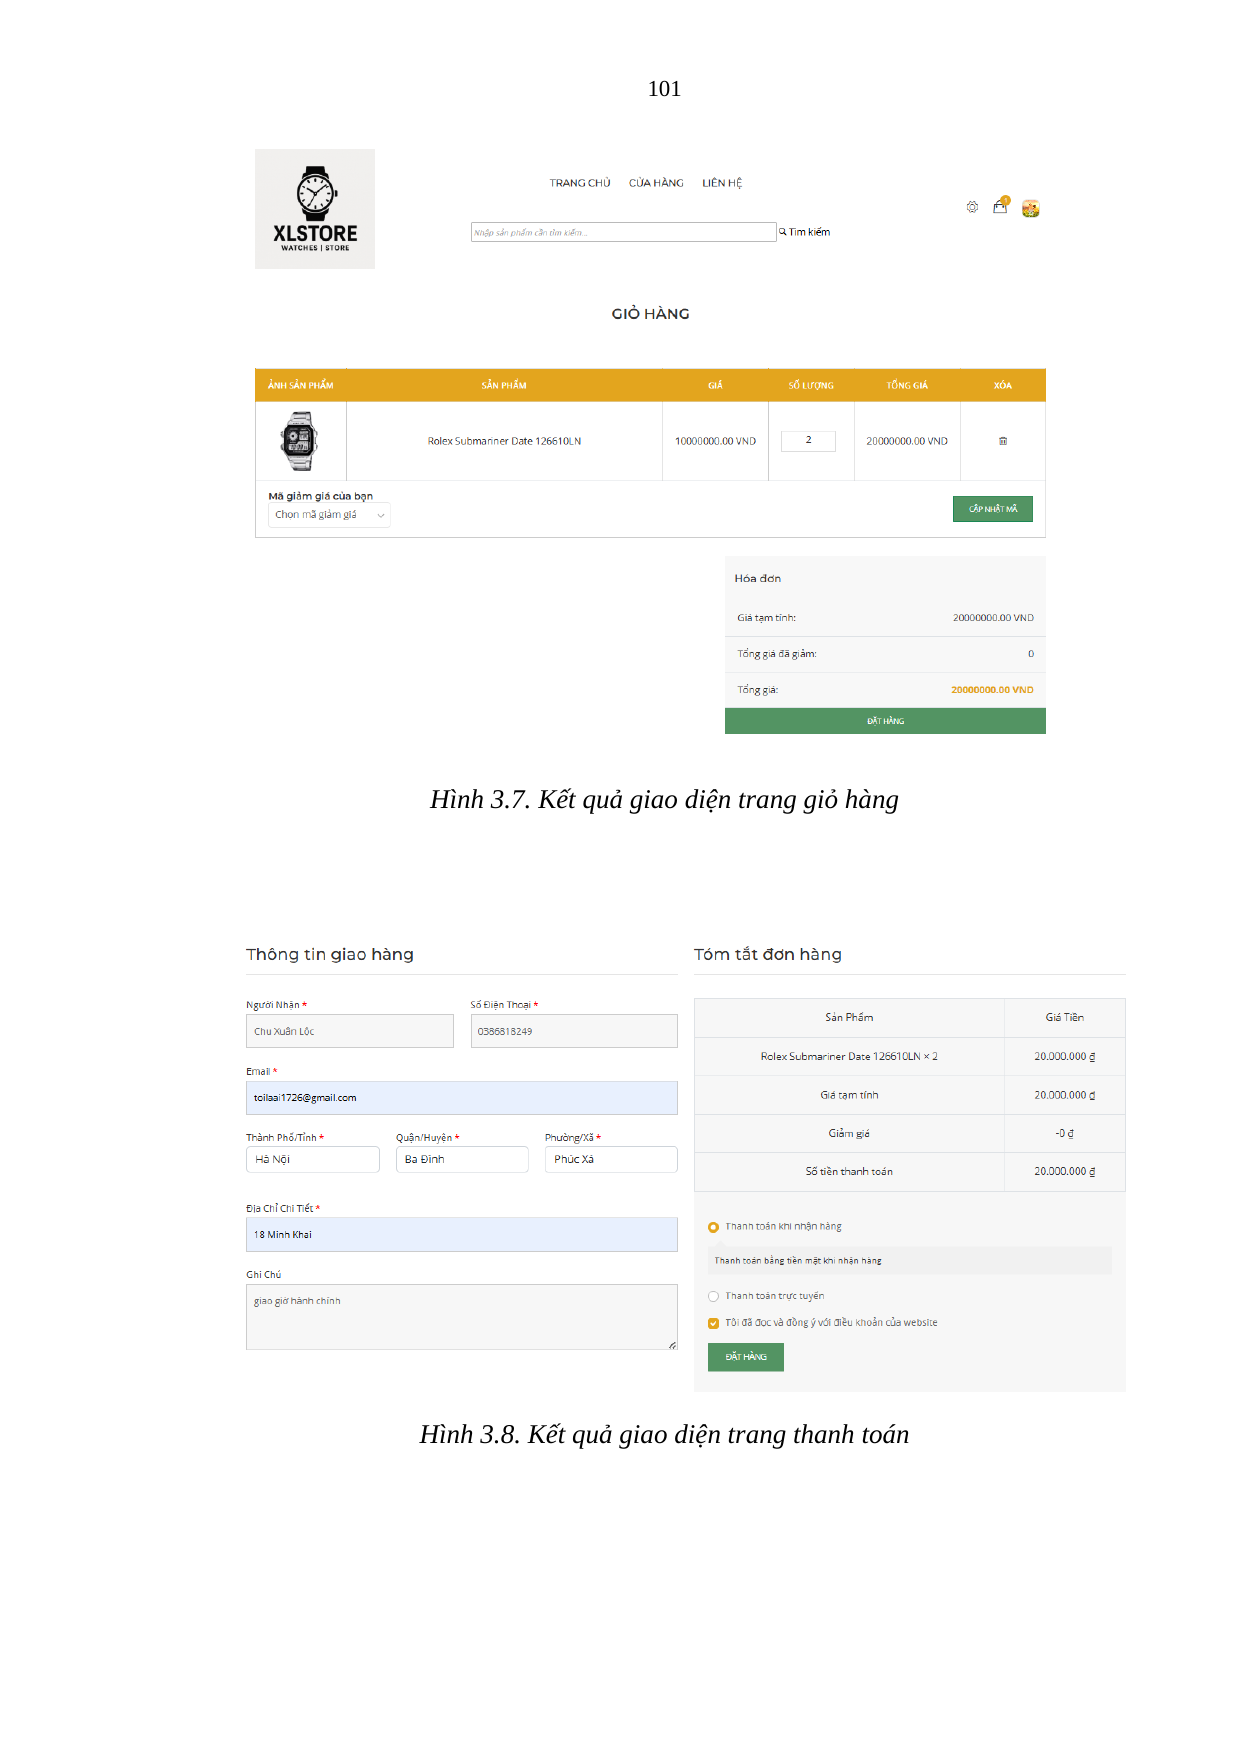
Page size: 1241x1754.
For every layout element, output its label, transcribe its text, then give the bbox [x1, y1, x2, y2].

picture [224, 147, 1105, 771]
text Hình 3.7. Kết quả giao diện trang giỏ hàng [207, 783, 1122, 814]
picture [206, 876, 1157, 1406]
text Hình 3.8. Kết quả giao diện trang thanh toán [207, 1419, 1122, 1450]
